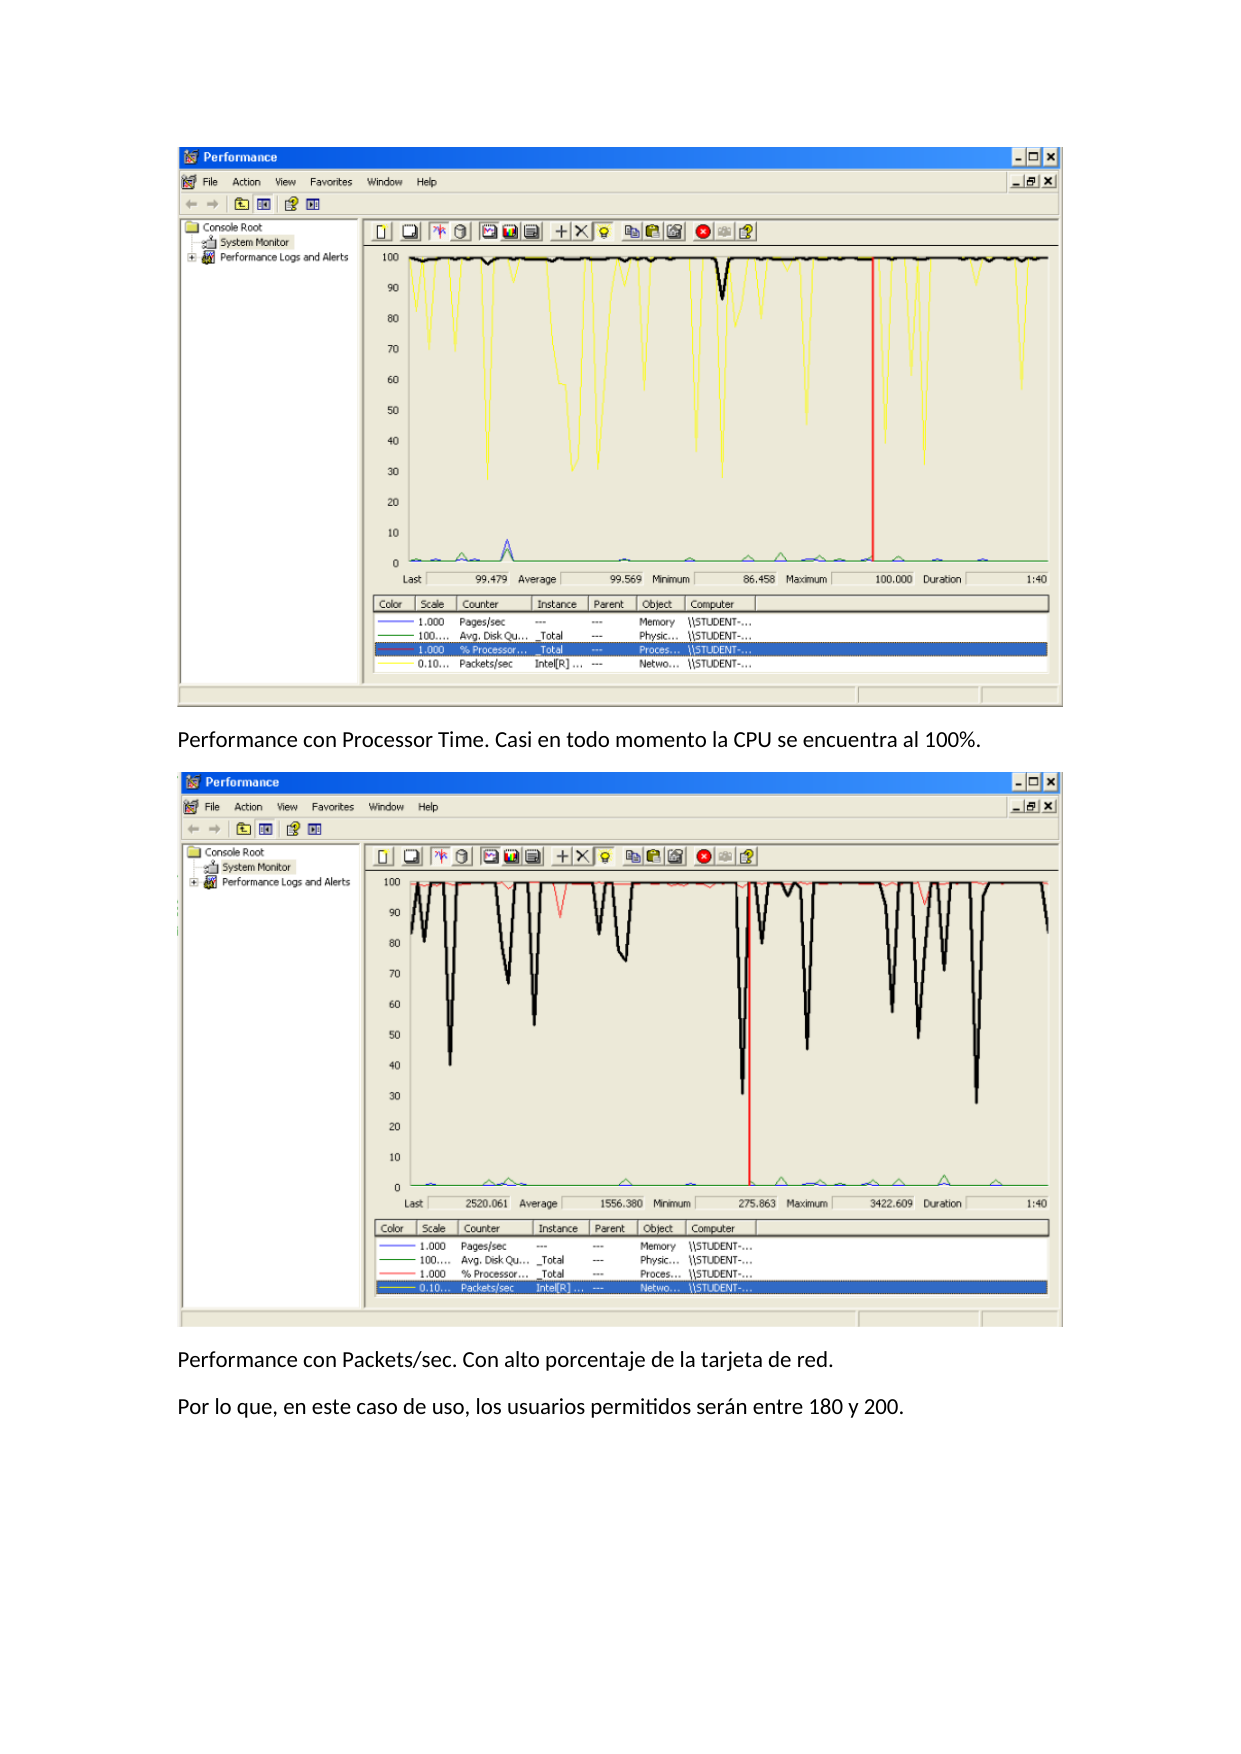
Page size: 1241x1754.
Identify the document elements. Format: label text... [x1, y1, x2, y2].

picture [177, 147, 1063, 707]
text Por lo que, en este caso de uso, los usuarios permitidos serán entre 180 y 200. [177, 1392, 1063, 1420]
text Performance con Processor Time. Casi en todo momento la CPU se encuentra al 100%. [177, 725, 1063, 753]
picture [177, 772, 1063, 1327]
text Performance con Packets/sec. Con alto porcentaje de la tarjeta de red. [177, 1345, 1063, 1373]
